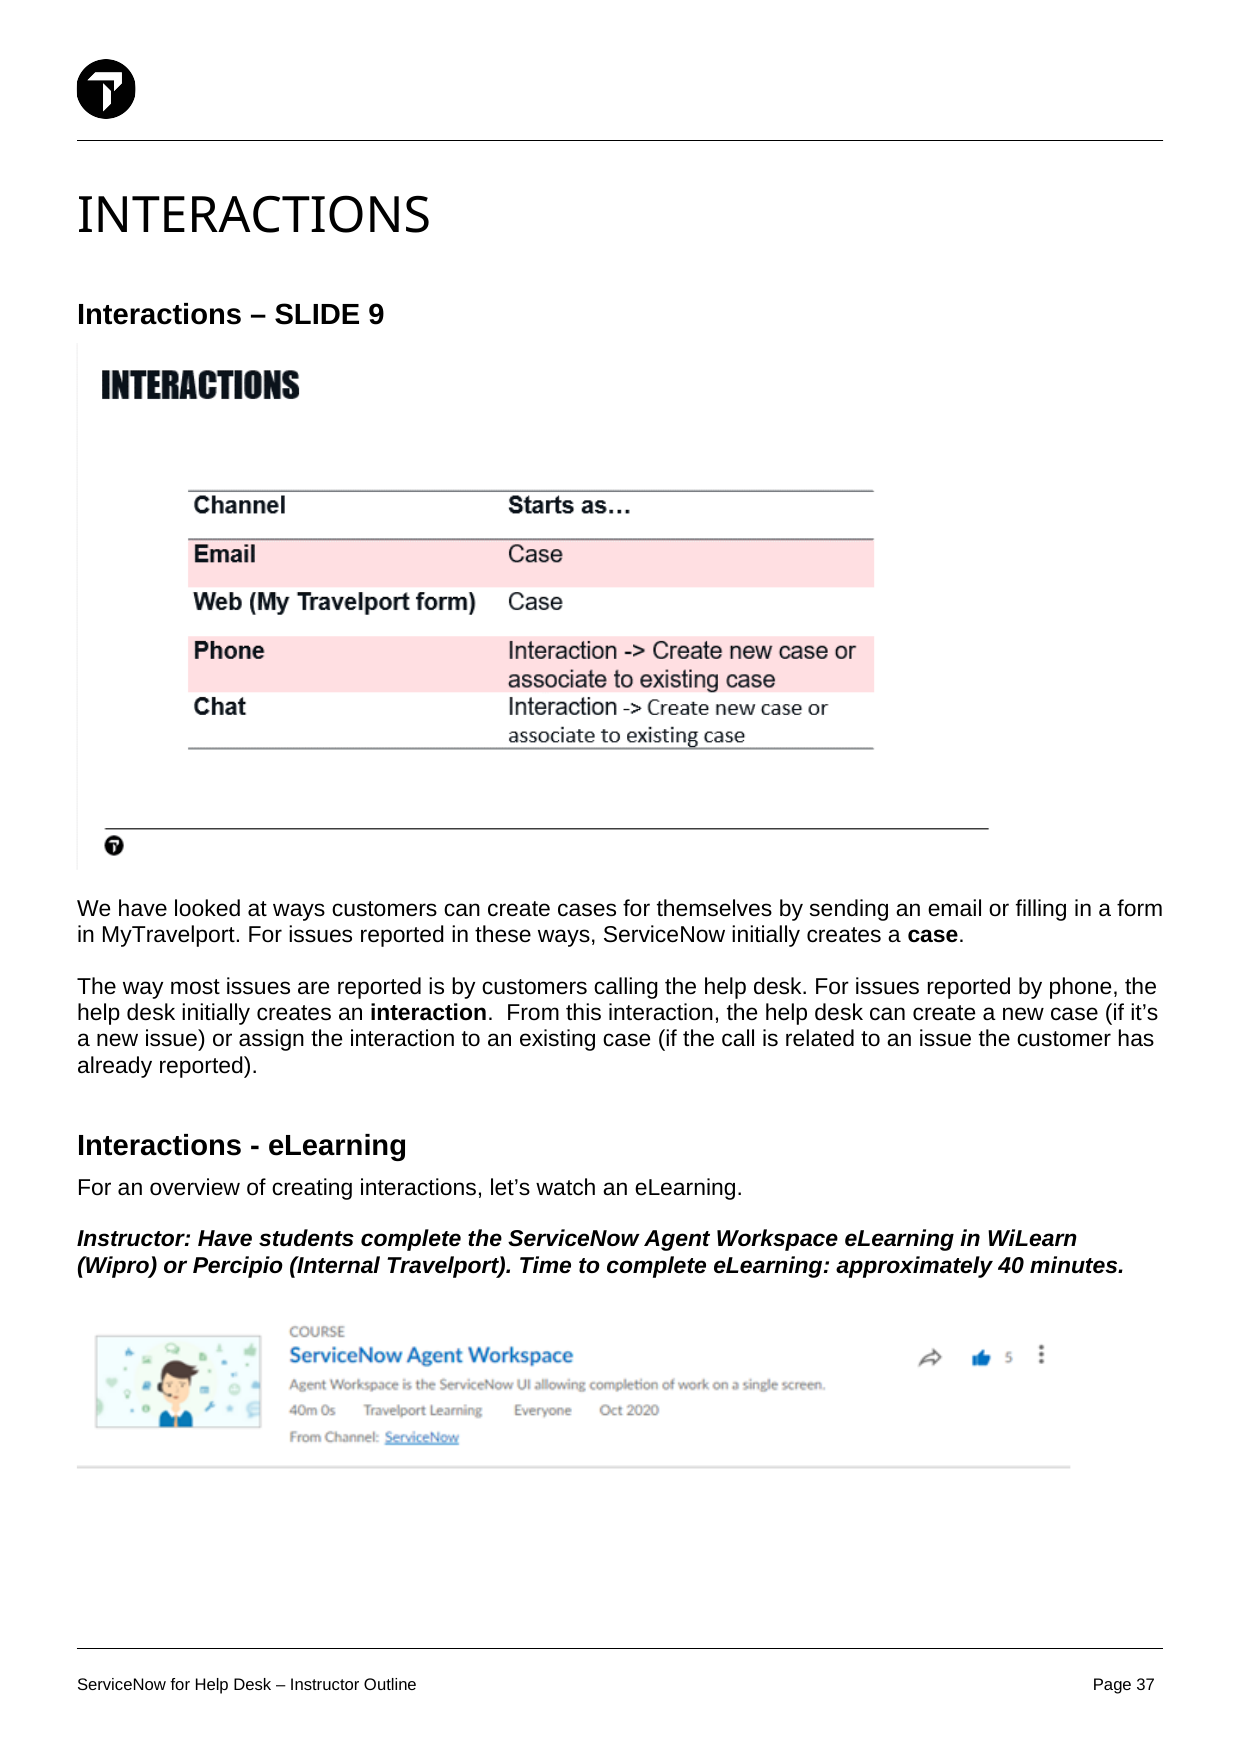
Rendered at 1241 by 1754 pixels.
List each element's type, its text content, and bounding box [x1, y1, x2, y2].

subtitle Interactions – SLIDE 9 [77, 297, 1163, 331]
picture [76, 1303, 1071, 1475]
picture [76, 343, 1015, 870]
text For an overview of creating interactions, let’s watch an eLearning. [77, 1174, 1163, 1200]
text The way most issues are reported is by customers calling the help desk. For issues reported by phone, the help desk initially creates an interaction. From this interaction, the help desk can create a new case (if it’s a new issue) or assign the interaction to an existing case (if the call is related to an issue the customer has already reported). [77, 973, 1163, 1078]
text Instructor: Have students complete the ServiceNow Agent Workspace eLearning in WiLearn (Wipro) or Percipio (Internal Travelport). Time to complete eLearning: approximately 40 minutes. [77, 1225, 1163, 1278]
subtitle Interactions [77, 179, 1163, 247]
subtitle Interactions - eLearning [77, 1128, 1163, 1162]
text We have looked at ways customers can create cases for themselves by sending an email or filling in a form in MyTravelport. For issues reported in these ways, ServiceNow initially creates a case. [77, 895, 1163, 948]
picture [76, 59, 136, 119]
